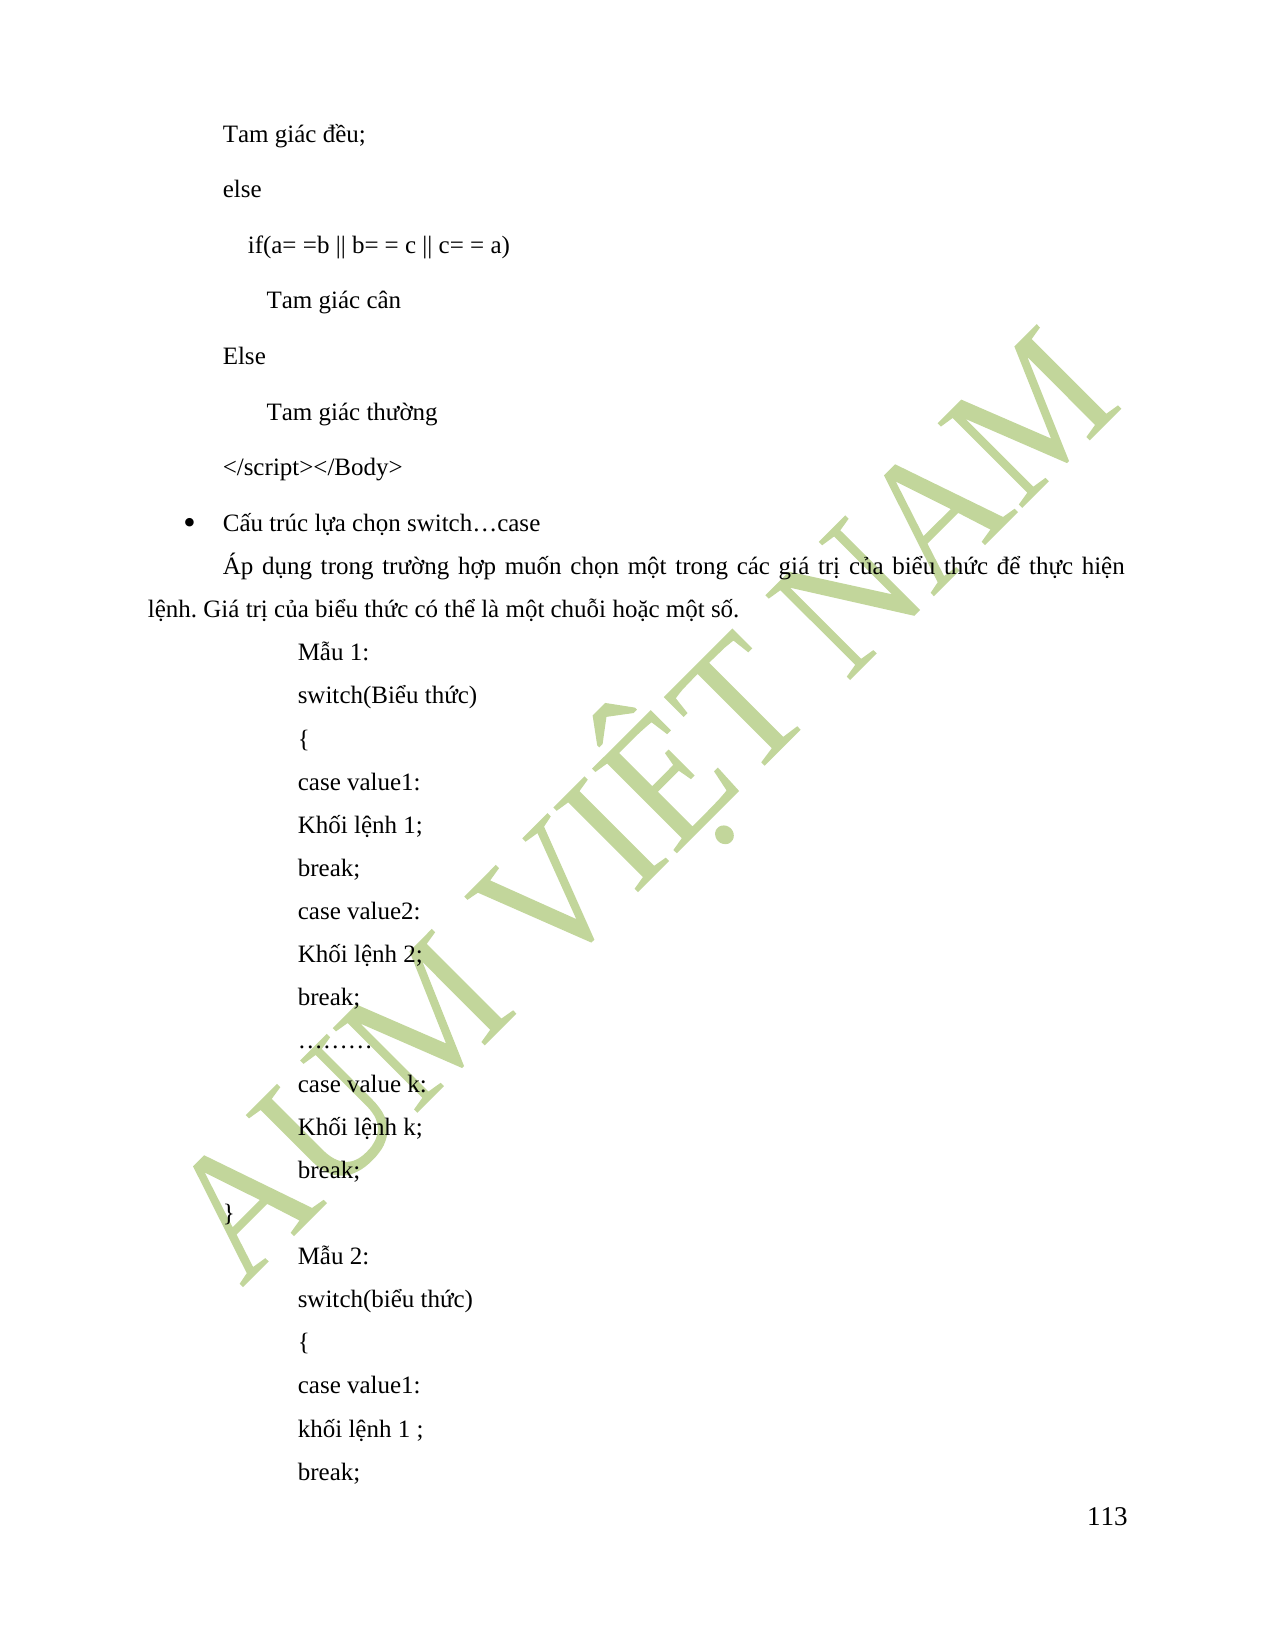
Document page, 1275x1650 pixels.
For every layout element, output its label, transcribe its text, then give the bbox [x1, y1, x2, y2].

text Tam giác thường [148, 397, 1127, 426]
text </script></Body> [148, 452, 1127, 481]
list Mẫu 2: [223, 1241, 1127, 1270]
text Tam giác cân [148, 286, 1127, 314]
list } [148, 1198, 1127, 1227]
list Khối lệnh 2; [223, 939, 1127, 968]
text Else [148, 341, 1127, 370]
list Khối lệnh k; [223, 1112, 1127, 1141]
list switch(biểu thức) [223, 1284, 1127, 1313]
list switch(Biểu thức) [223, 681, 1127, 709]
list break; [223, 1457, 1127, 1486]
list break; [223, 1155, 1127, 1184]
list khối lệnh 1 ; [223, 1414, 1127, 1442]
list { [223, 1327, 1127, 1356]
list case value1: [223, 1371, 1127, 1399]
list Áp dụng trong trường hợp muốn chọn một trong các giá trị của biểu thức để thực hiện lệnh. Giá trị của biểu thức có thể là một chuỗi hoặc một số. [148, 551, 1127, 623]
text if(a= =b || b= = c || c= = a) [148, 230, 1127, 259]
text else [148, 174, 1127, 203]
list case value k: [223, 1069, 1127, 1097]
list case value1: [223, 767, 1127, 796]
list break; [223, 853, 1127, 882]
list { [223, 724, 1127, 752]
text Tam giác đều; [148, 119, 1127, 147]
list case value2: [223, 896, 1127, 925]
list break; [223, 982, 1127, 1011]
list ……… [223, 1026, 1127, 1054]
list Mẫu 1: [223, 637, 1127, 666]
list Khối lệnh 1; [223, 810, 1127, 839]
list Cấu trúc lựa chọn switch…case [185, 508, 1127, 537]
